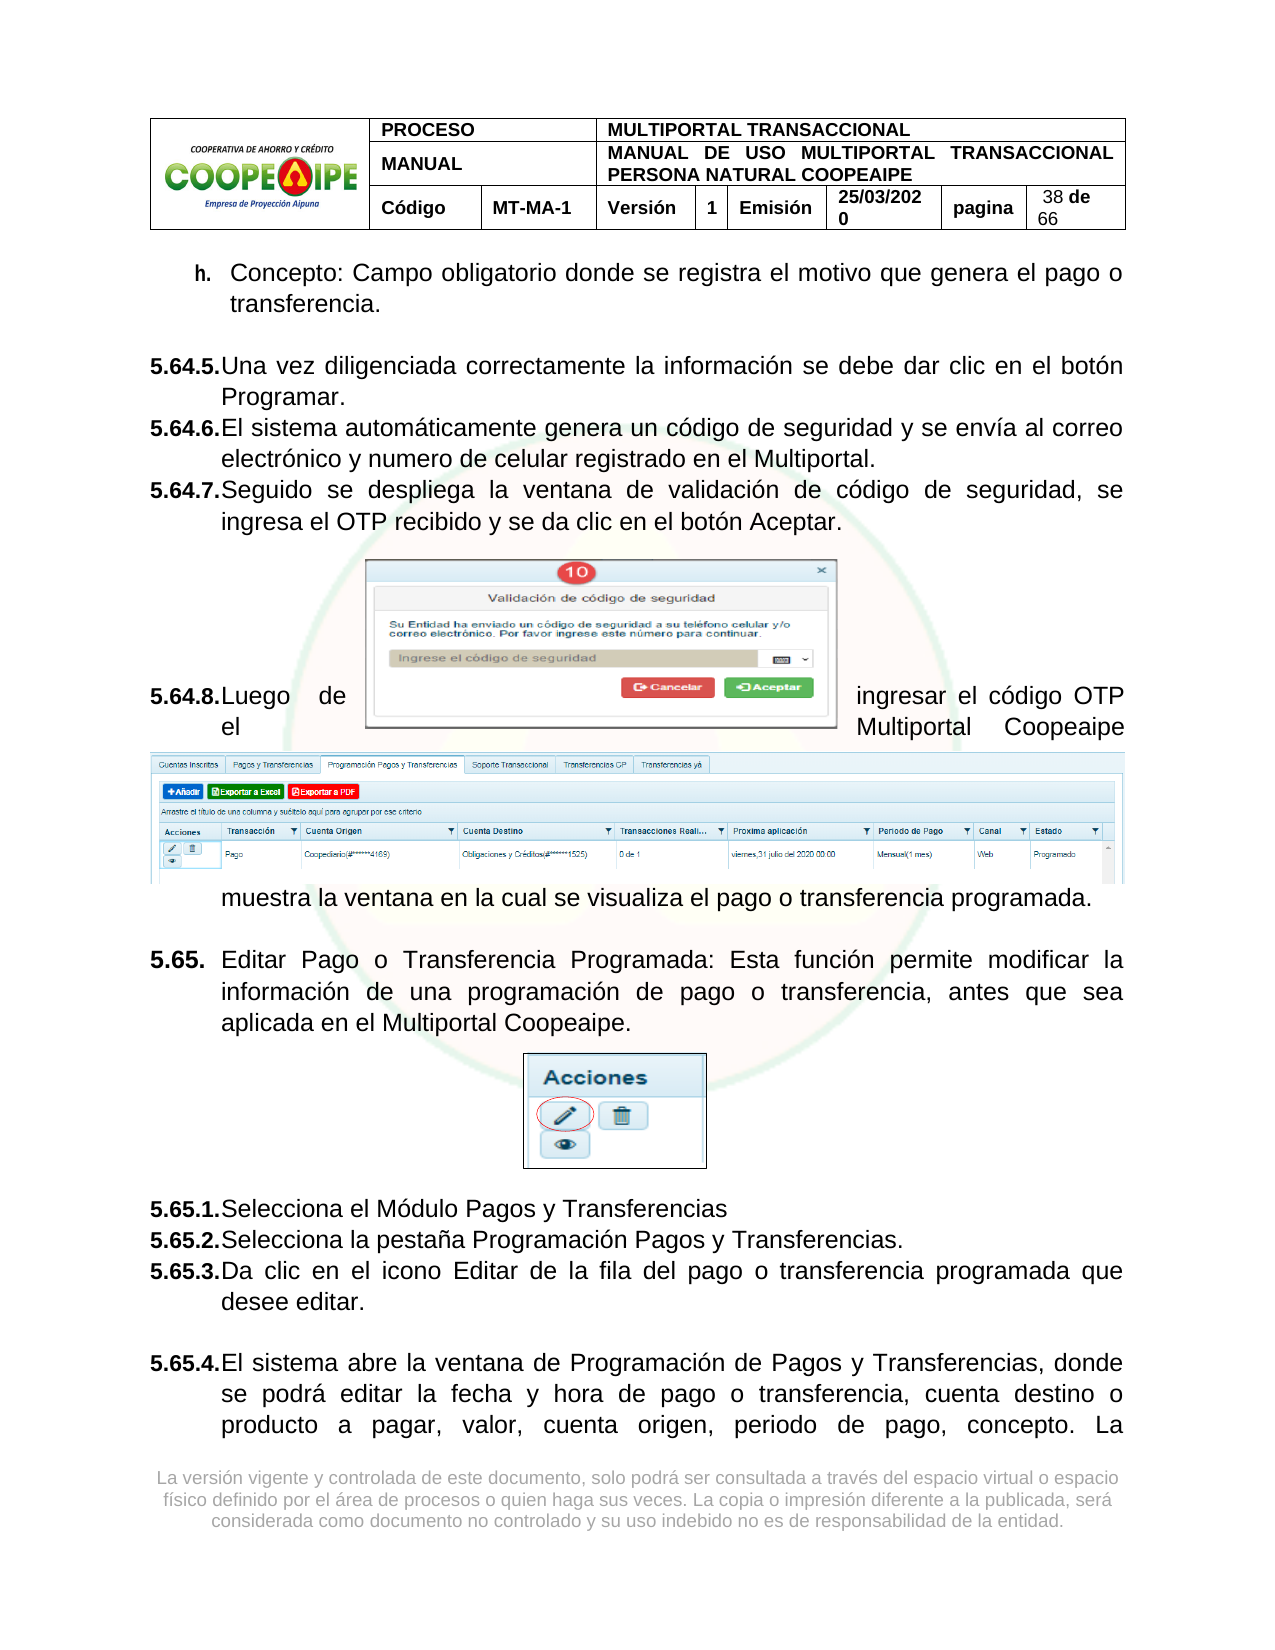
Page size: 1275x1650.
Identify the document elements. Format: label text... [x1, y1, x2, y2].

picture [365, 559, 838, 729]
picture [150, 751, 1125, 884]
list El sistema automáticamente genera un código de seguridad y se envía al correo electrónico y numero de celular registrado en el Multiportal. [150, 413, 1125, 473]
list Luego de ingresar el código OTP el Multiportal Coopeaipe muestra la ventana en la cual se visualiza el pago o transferencia programada. [150, 884, 1125, 912]
list Luego de ingresar el código OTP el Multiportal Coopeaipe muestra la ventana en la cual se visualiza el pago o transferencia programada. [150, 681, 1125, 751]
list Selecciona la pestaña Programación Pagos y Transferencias. [150, 1225, 1125, 1253]
list Da clic en el icono Editar de la fila del pago o transferencia programada que desee editar. [150, 1256, 1125, 1316]
list Concepto: Campo obligatorio donde se registra el motivo que genera el pago o transferencia. [194, 258, 1125, 318]
list Seguido se despliega la ventana de validación de código de seguridad, se ingresa el OTP recibido y se da clic en el botón Aceptar. [150, 475, 1125, 535]
list Editar Pago o Transferencia Programada: Esta función permite modificar la información de una programación de pago o transferencia, antes que sea aplicada en el Multiportal Coopeaipe. [150, 945, 1125, 1036]
picture [524, 1054, 706, 1168]
list Selecciona el Módulo Pagos y Transferencias [150, 1194, 1125, 1222]
picture [161, 136, 361, 212]
list Una vez diligenciada correctamente la información se debe dar clic en el botón Programar. [150, 351, 1125, 411]
